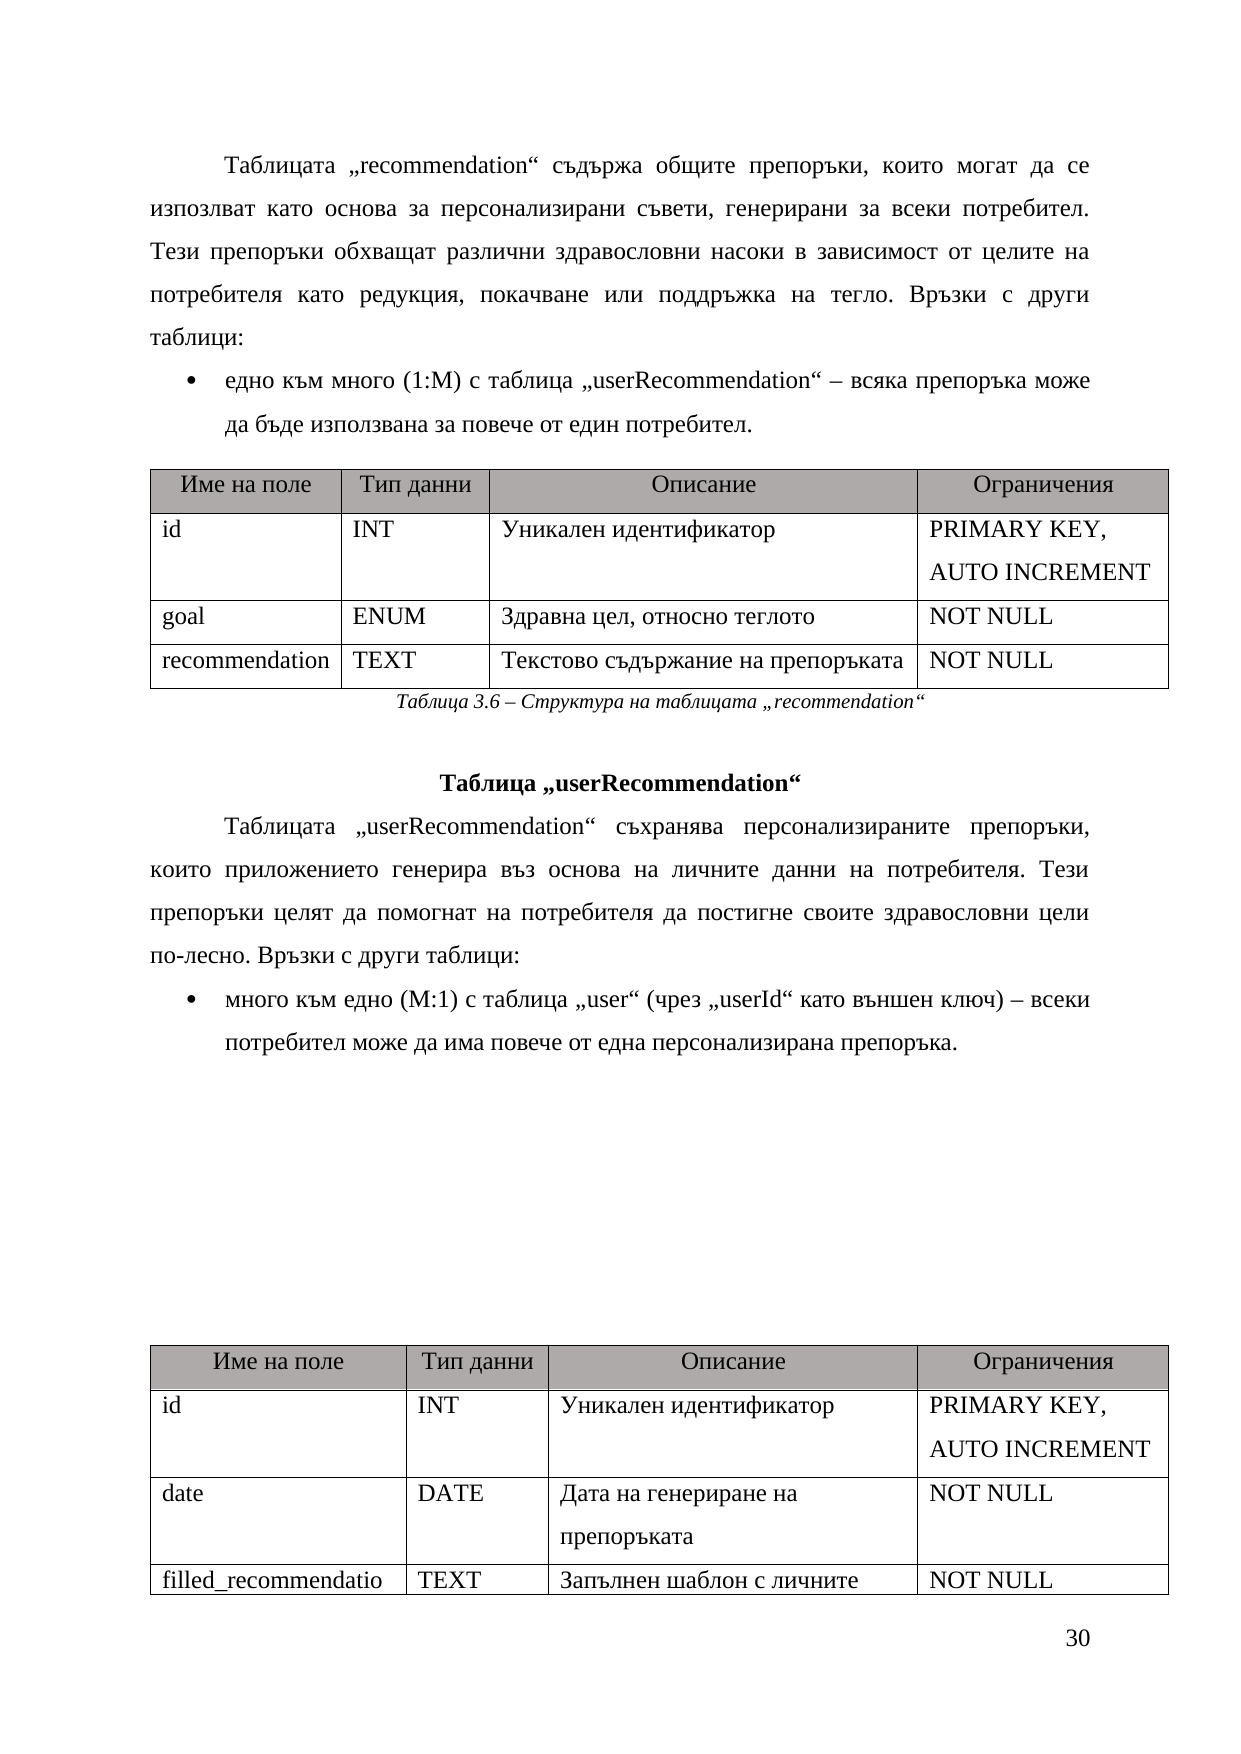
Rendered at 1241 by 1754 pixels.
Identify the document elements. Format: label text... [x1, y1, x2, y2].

table_cell PRIMARY KEY, AUTO INCREMENT [918, 514, 1168, 600]
table_cell recommendation [151, 645, 341, 688]
table_header Име на поле [151, 470, 341, 513]
table_cell id [151, 1391, 406, 1477]
table_header Име на поле [151, 1346, 406, 1389]
table_cell PRIMARY KEY, AUTO INCREMENT [918, 1391, 1168, 1477]
table_cell INT [407, 1391, 548, 1477]
table_cell DATE [407, 1478, 548, 1564]
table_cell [151, 1565, 406, 1594]
list едно към много (1:М) с таблица „userRecommendation“ – всяка препоръка може да бъде използвана за повече от един потребител. [187, 366, 1090, 437]
table_header Тип данни [342, 470, 489, 513]
table_cell id [151, 514, 341, 600]
table_cell NOT NULL [918, 1565, 1168, 1594]
table_cell NOT NULL [918, 1478, 1168, 1564]
table_header Описание [490, 470, 917, 513]
table_cell NOT NULL [918, 645, 1168, 688]
table_header Ограничения [918, 1346, 1168, 1389]
text Таблица 3.6 – Структура на таблицата „recommendation“ [150, 689, 1090, 713]
table_cell Текстово съдържание на препоръката [490, 645, 917, 688]
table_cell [549, 1565, 917, 1594]
table_header Тип данни [407, 1346, 548, 1389]
table_cell Дата на генериране на препоръката [549, 1478, 917, 1564]
text Таблица „userRecommendation“ [150, 768, 1090, 797]
table_cell Уникален идентификатор [549, 1391, 917, 1477]
table_cell Уникален идентификатор [490, 514, 917, 600]
list много към едно (М:1) с таблица „user“ (чрез „userId“ като външен ключ) – всеки потребител може да има повече от една персонализирана препоръка. [187, 984, 1090, 1056]
table_cell TEXT [342, 645, 489, 688]
table_header Ограничения [918, 470, 1168, 513]
text Таблицата „userRecommendation“ съхранява персонализираните препоръки, които приложението генерира въз основа на личните данни на потребителя. Тези препоръки целят да помогнат на потребителя да постигне своите здравословни цели по-лесно. Връзки с други таблици: [150, 811, 1090, 969]
table_cell TEXT [407, 1565, 548, 1594]
table_cell date [151, 1478, 406, 1564]
text Таблицата „recommendation“ съдържа общите препоръки, които могат да се изпозлват като основа за персонализирани съвети, генерирани за всеки потребител. Тези препоръки обхващат различни здравословни насоки в зависимост от целите на потребителя като редукция, покачване или поддръжка на тегло. Връзки с други таблици: [150, 150, 1090, 351]
table_cell Здравна цел, относно теглото [490, 601, 917, 644]
table_cell NOT NULL [918, 601, 1168, 644]
table_cell goal [151, 601, 341, 644]
table_header Описание [549, 1346, 917, 1389]
table_cell INT [342, 514, 489, 600]
table_cell ENUM [342, 601, 489, 644]
